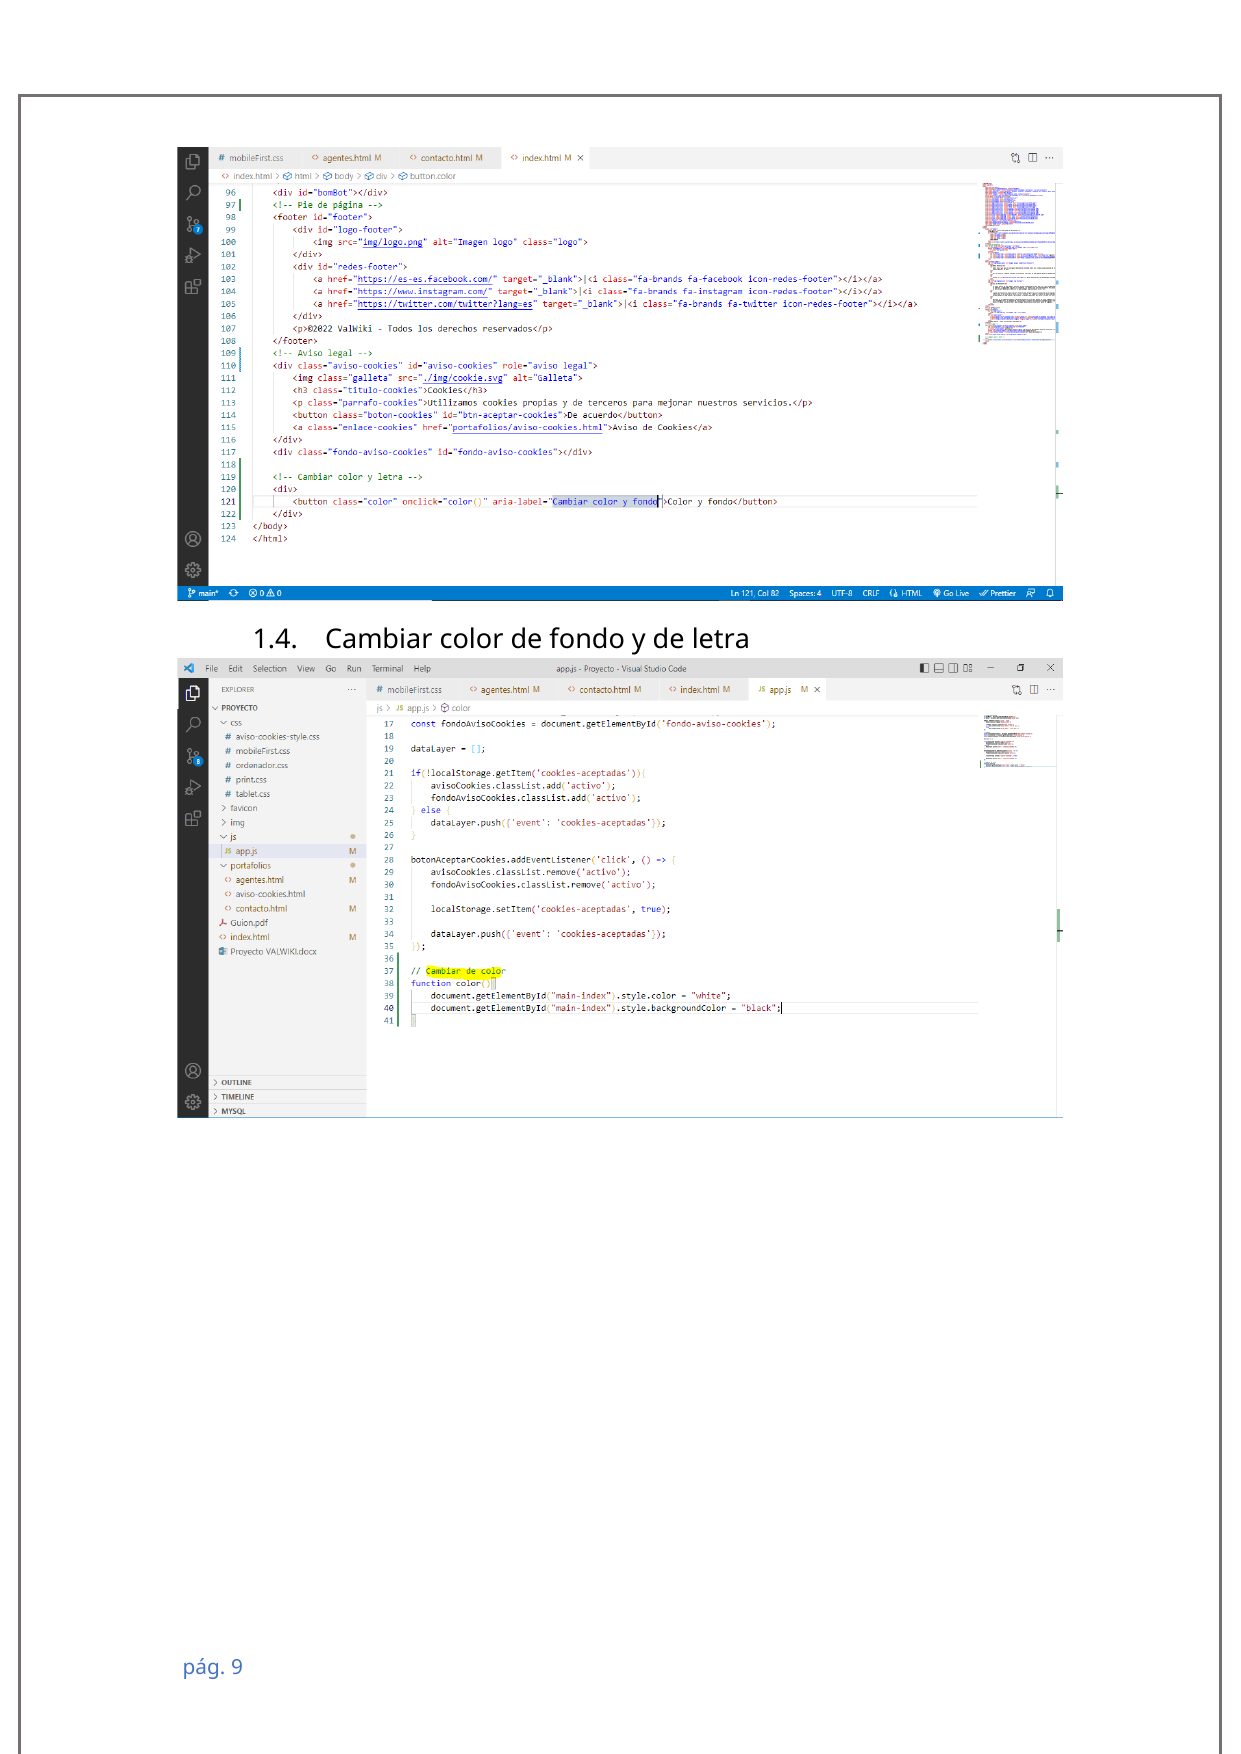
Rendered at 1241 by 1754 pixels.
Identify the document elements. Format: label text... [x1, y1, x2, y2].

picture [177, 147, 1063, 601]
picture [177, 658, 1063, 1118]
subtitle Cambiar color de fondo y de letra [252, 619, 1063, 656]
